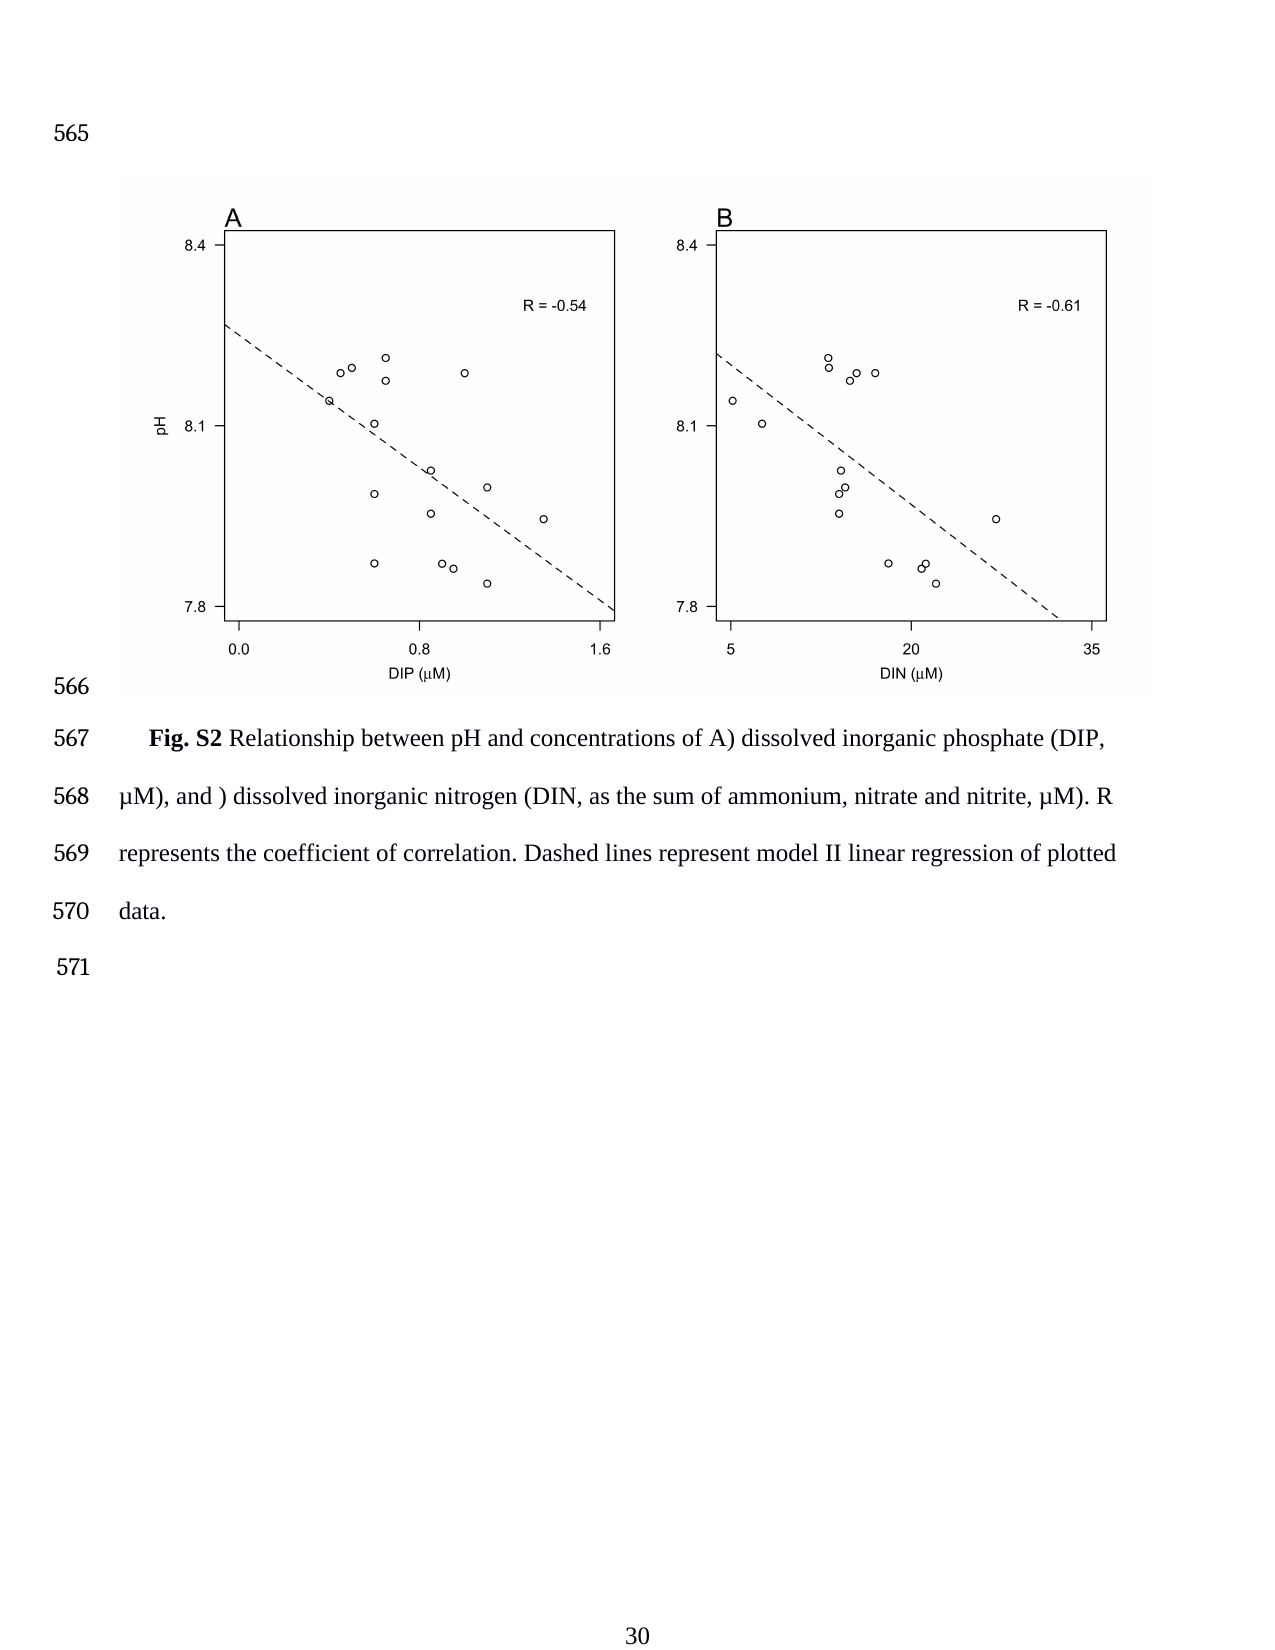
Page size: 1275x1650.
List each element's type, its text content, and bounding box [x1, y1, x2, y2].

picture [118, 176, 1157, 695]
text Fig. S2 Relationship between pH and concentrations of A) dissolved inorganic phosphate (DIP, µM), and ) dissolved inorganic nitrogen (DIN, as the sum of ammonium, nitrate and nitrite, µM). R represents the coefficient of correlation. Dashed lines represent model II linear regression of plotted data. [118, 723, 1156, 924]
